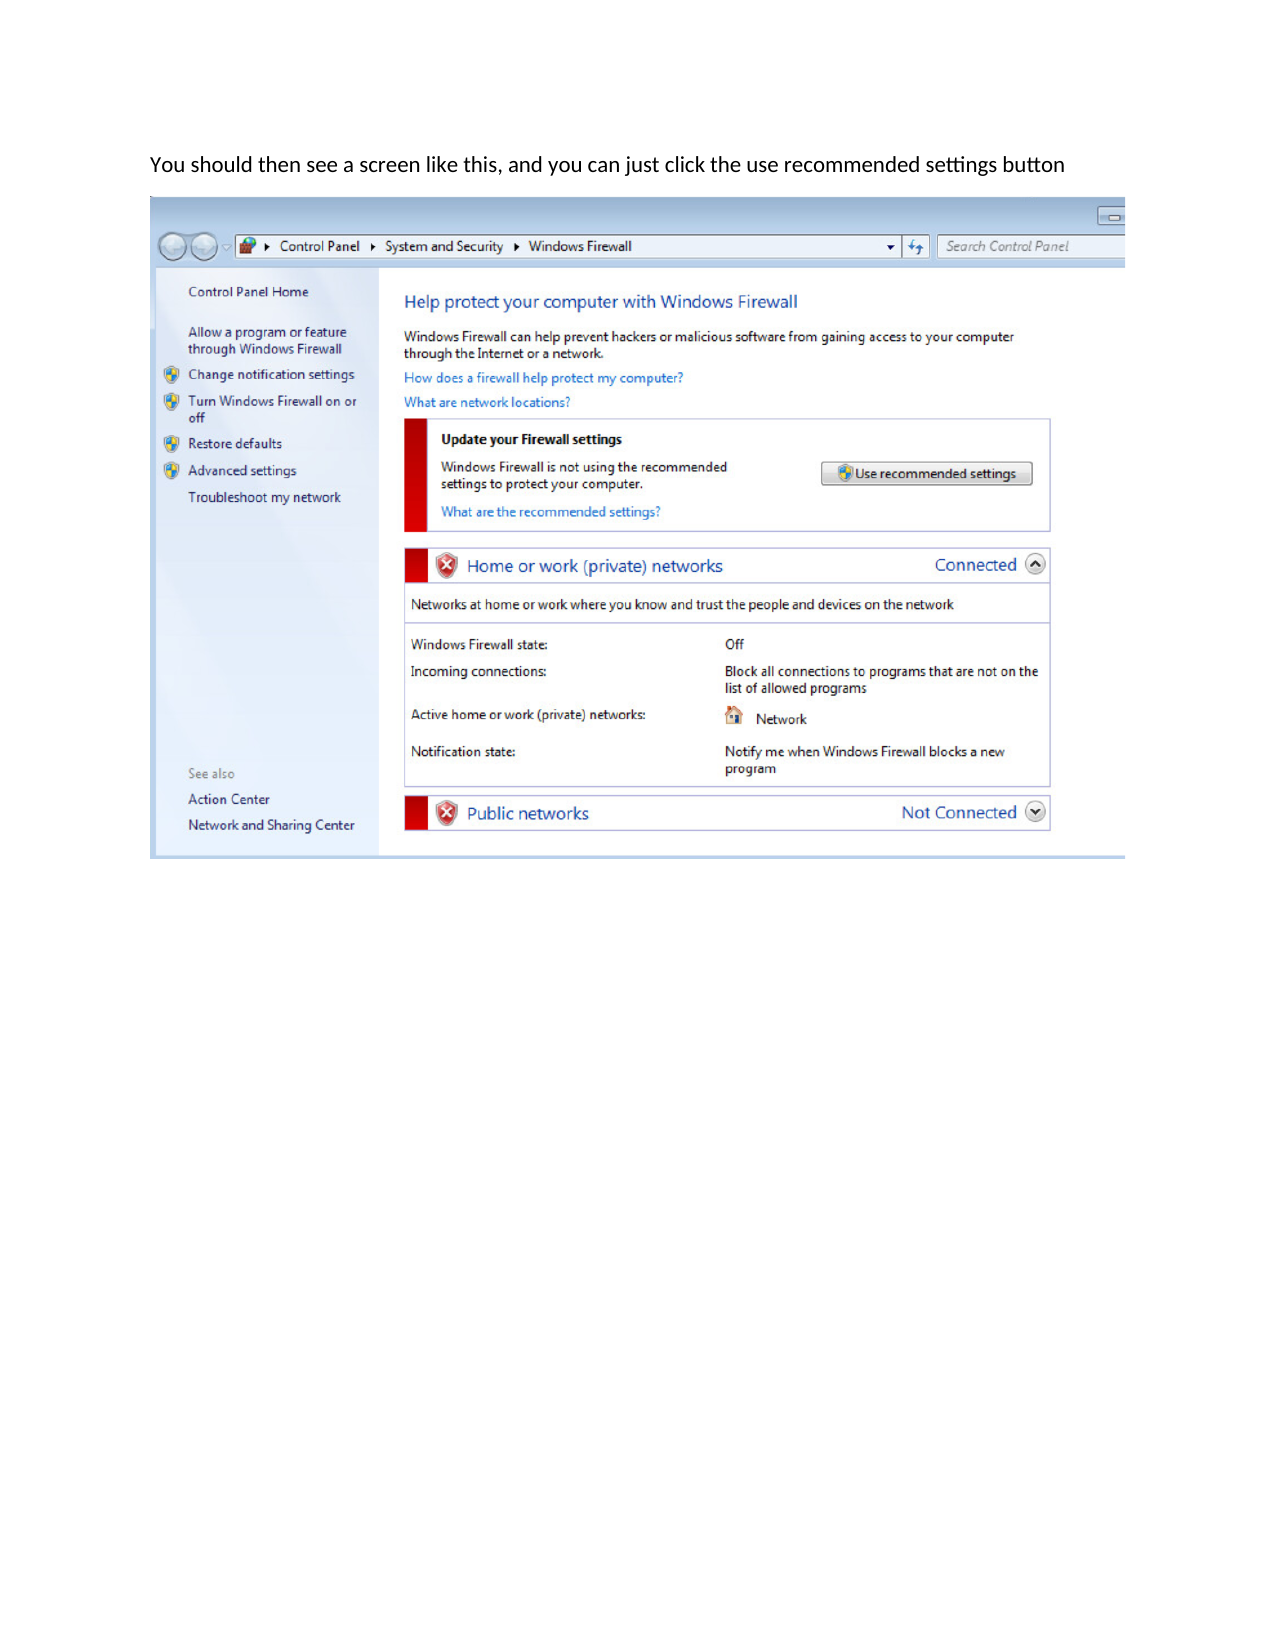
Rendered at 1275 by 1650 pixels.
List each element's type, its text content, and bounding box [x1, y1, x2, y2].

text You should then see a screen like this, and you can just click the use recommended settings button [150, 150, 1125, 178]
picture [150, 196, 1125, 859]
